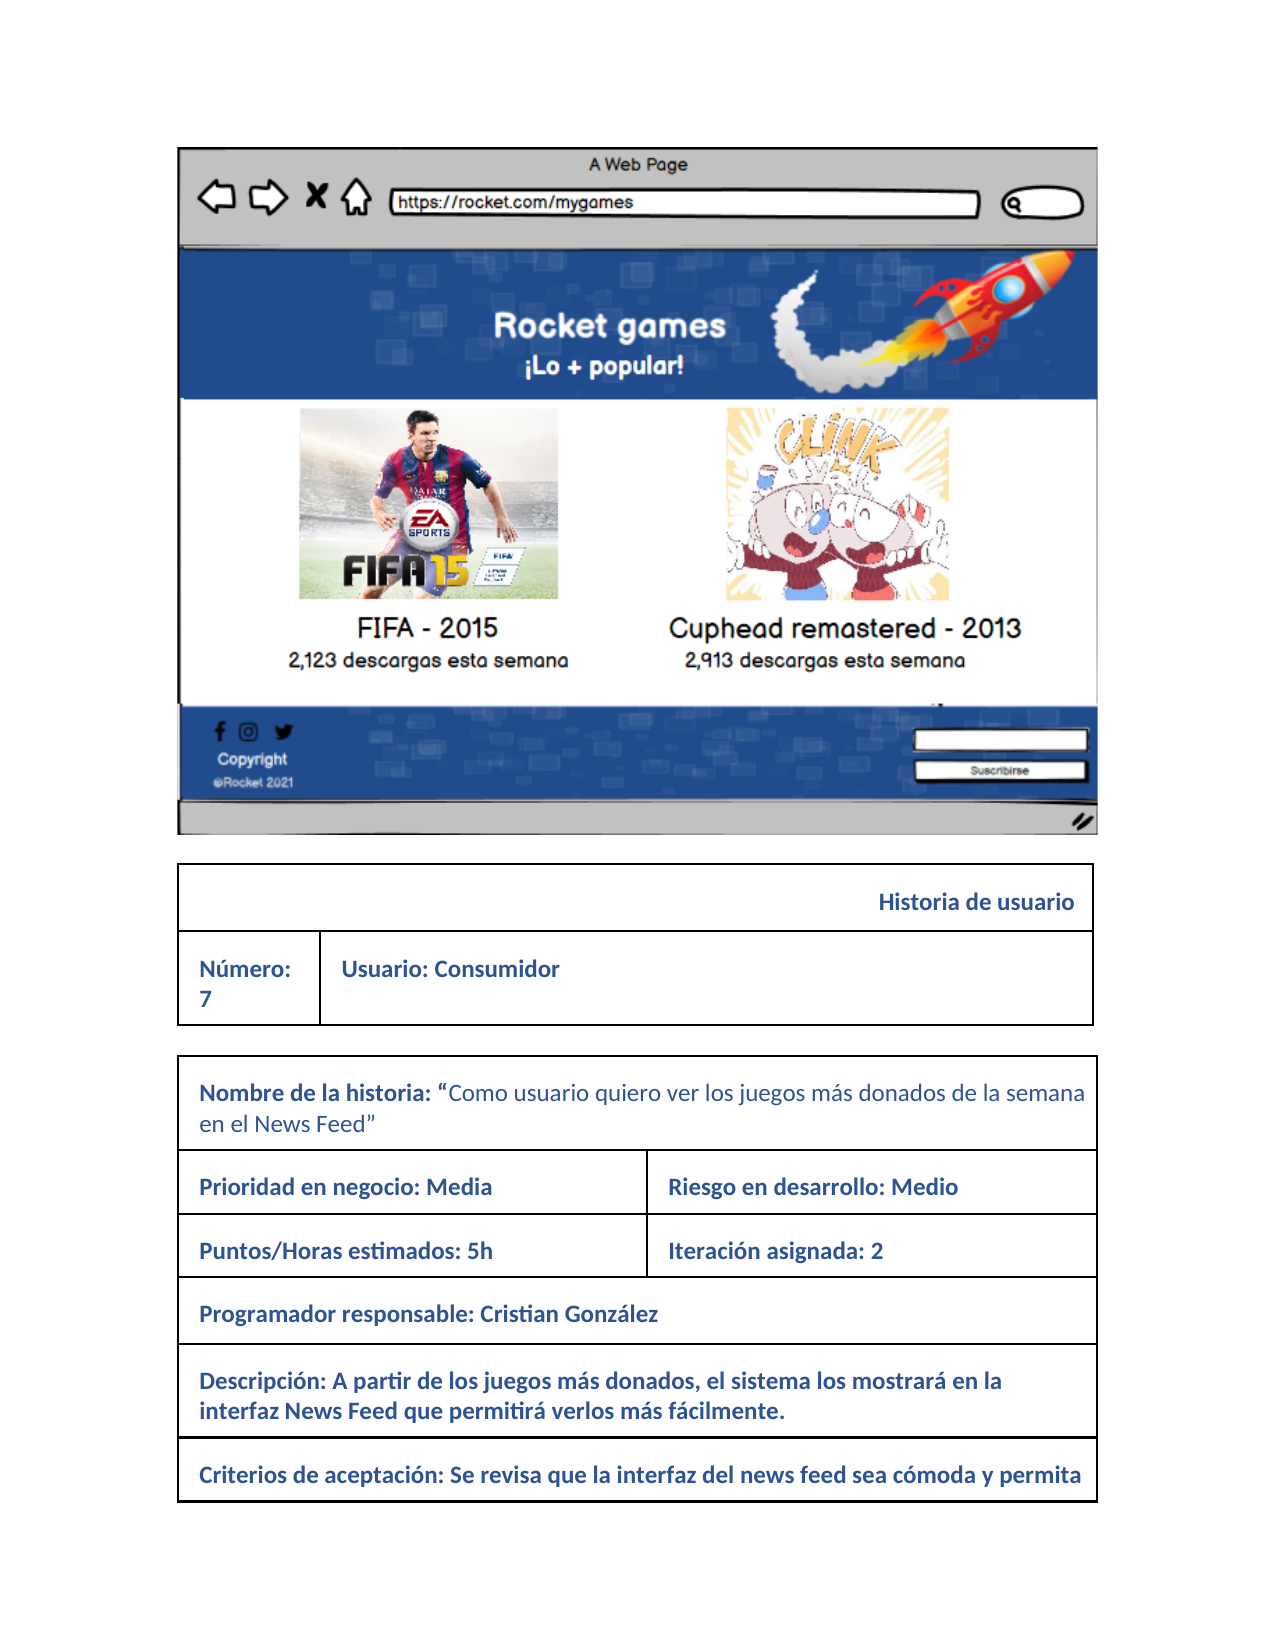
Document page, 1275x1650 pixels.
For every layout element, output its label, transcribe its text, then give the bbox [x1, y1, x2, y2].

table_cell Número: 7 [179, 932, 319, 1024]
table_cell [179, 1439, 1096, 1500]
table_cell Programador responsable: Cristian González [179, 1278, 1096, 1342]
table_cell Descripción: A partir de los juegos más donados, el sistema los mostrará en la interfaz News Feed que permitirá verlos más fácilmente. [179, 1345, 1096, 1436]
table_cell Prioridad en negocio: Media [179, 1151, 646, 1212]
table_header Nombre de la historia: “Como usuario quiero ver los juegos más donados de la semana en el News Feed” [179, 1057, 1096, 1149]
table_cell Usuario: Consumidor [321, 932, 1092, 1024]
table_header Historia de usuario [179, 865, 1092, 930]
table_cell Puntos/Horas estimados: 5h [179, 1215, 646, 1276]
picture [177, 147, 1098, 835]
table_cell Iteración asignada: 2 [648, 1215, 1096, 1276]
table_cell Riesgo en desarrollo: Medio [648, 1151, 1096, 1212]
